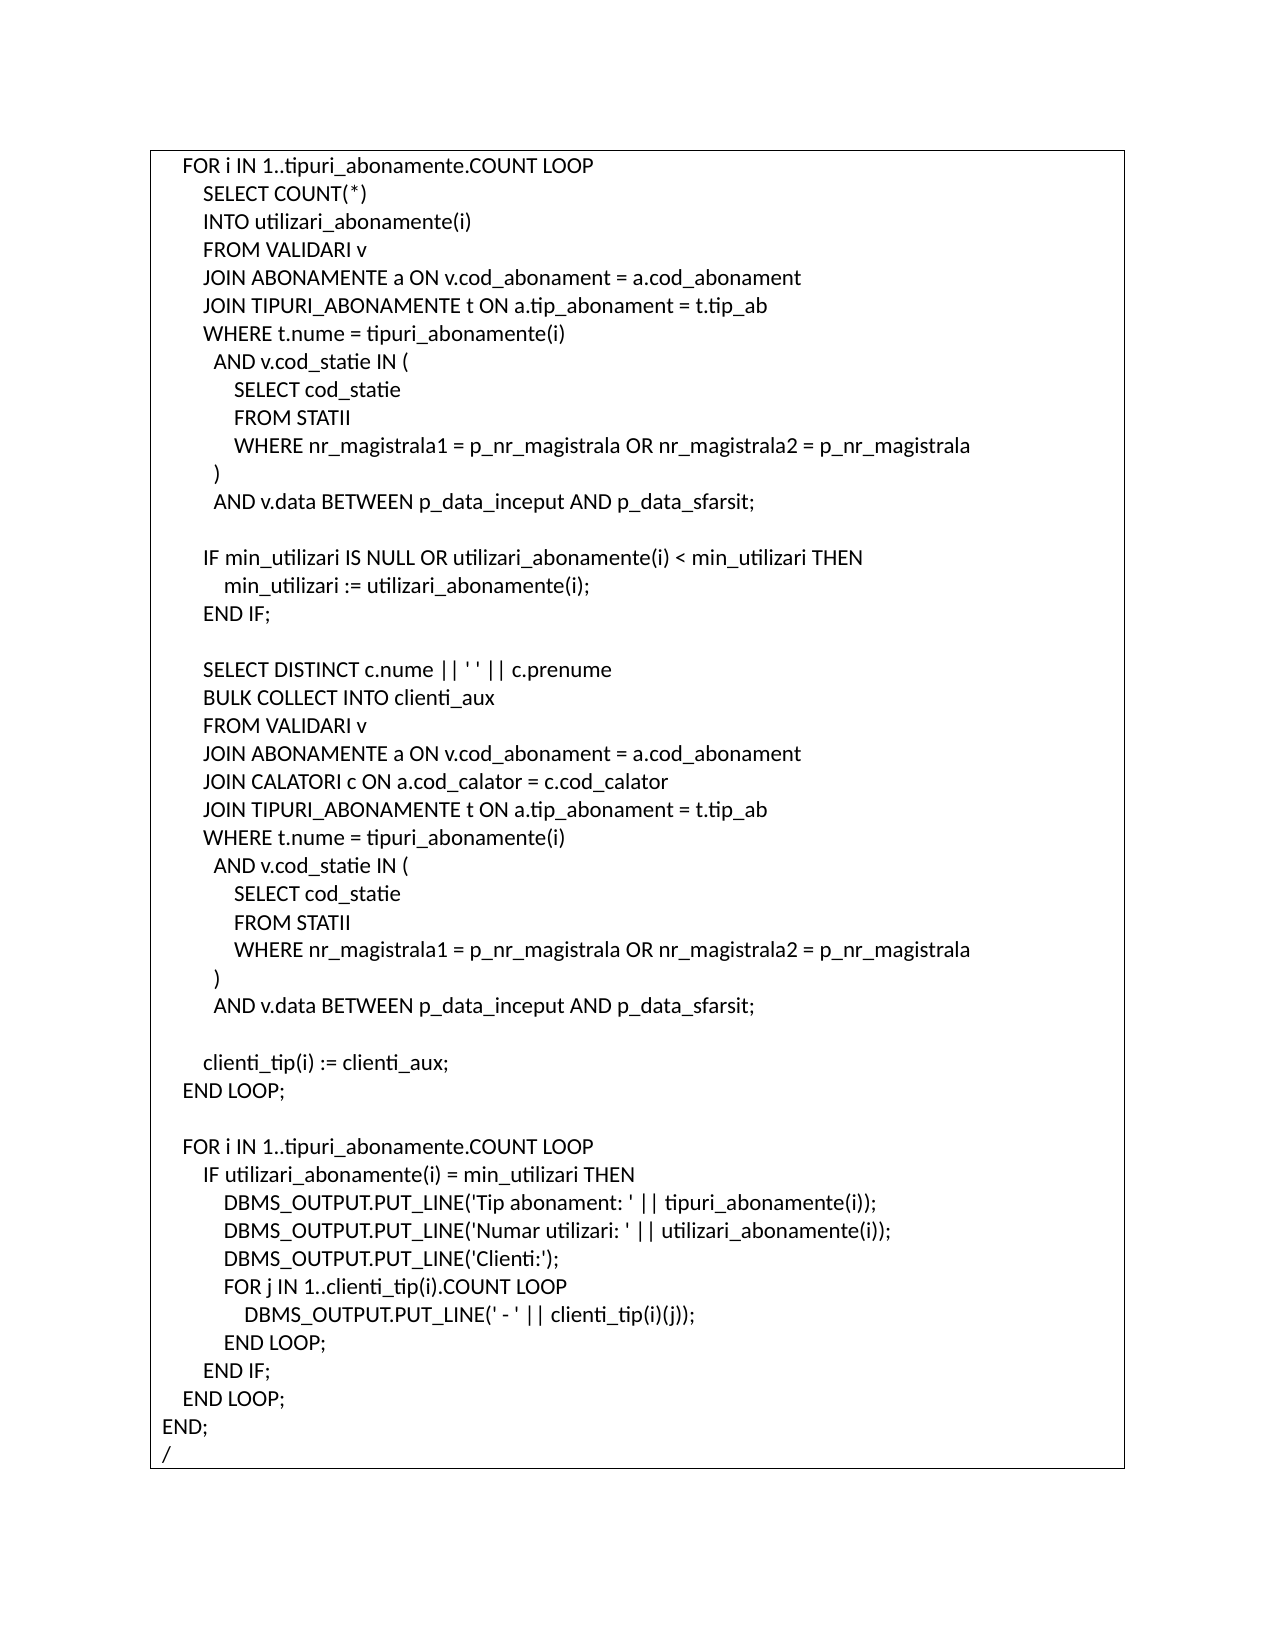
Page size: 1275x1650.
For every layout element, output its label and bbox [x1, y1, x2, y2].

table_header [151, 151, 1124, 1468]
